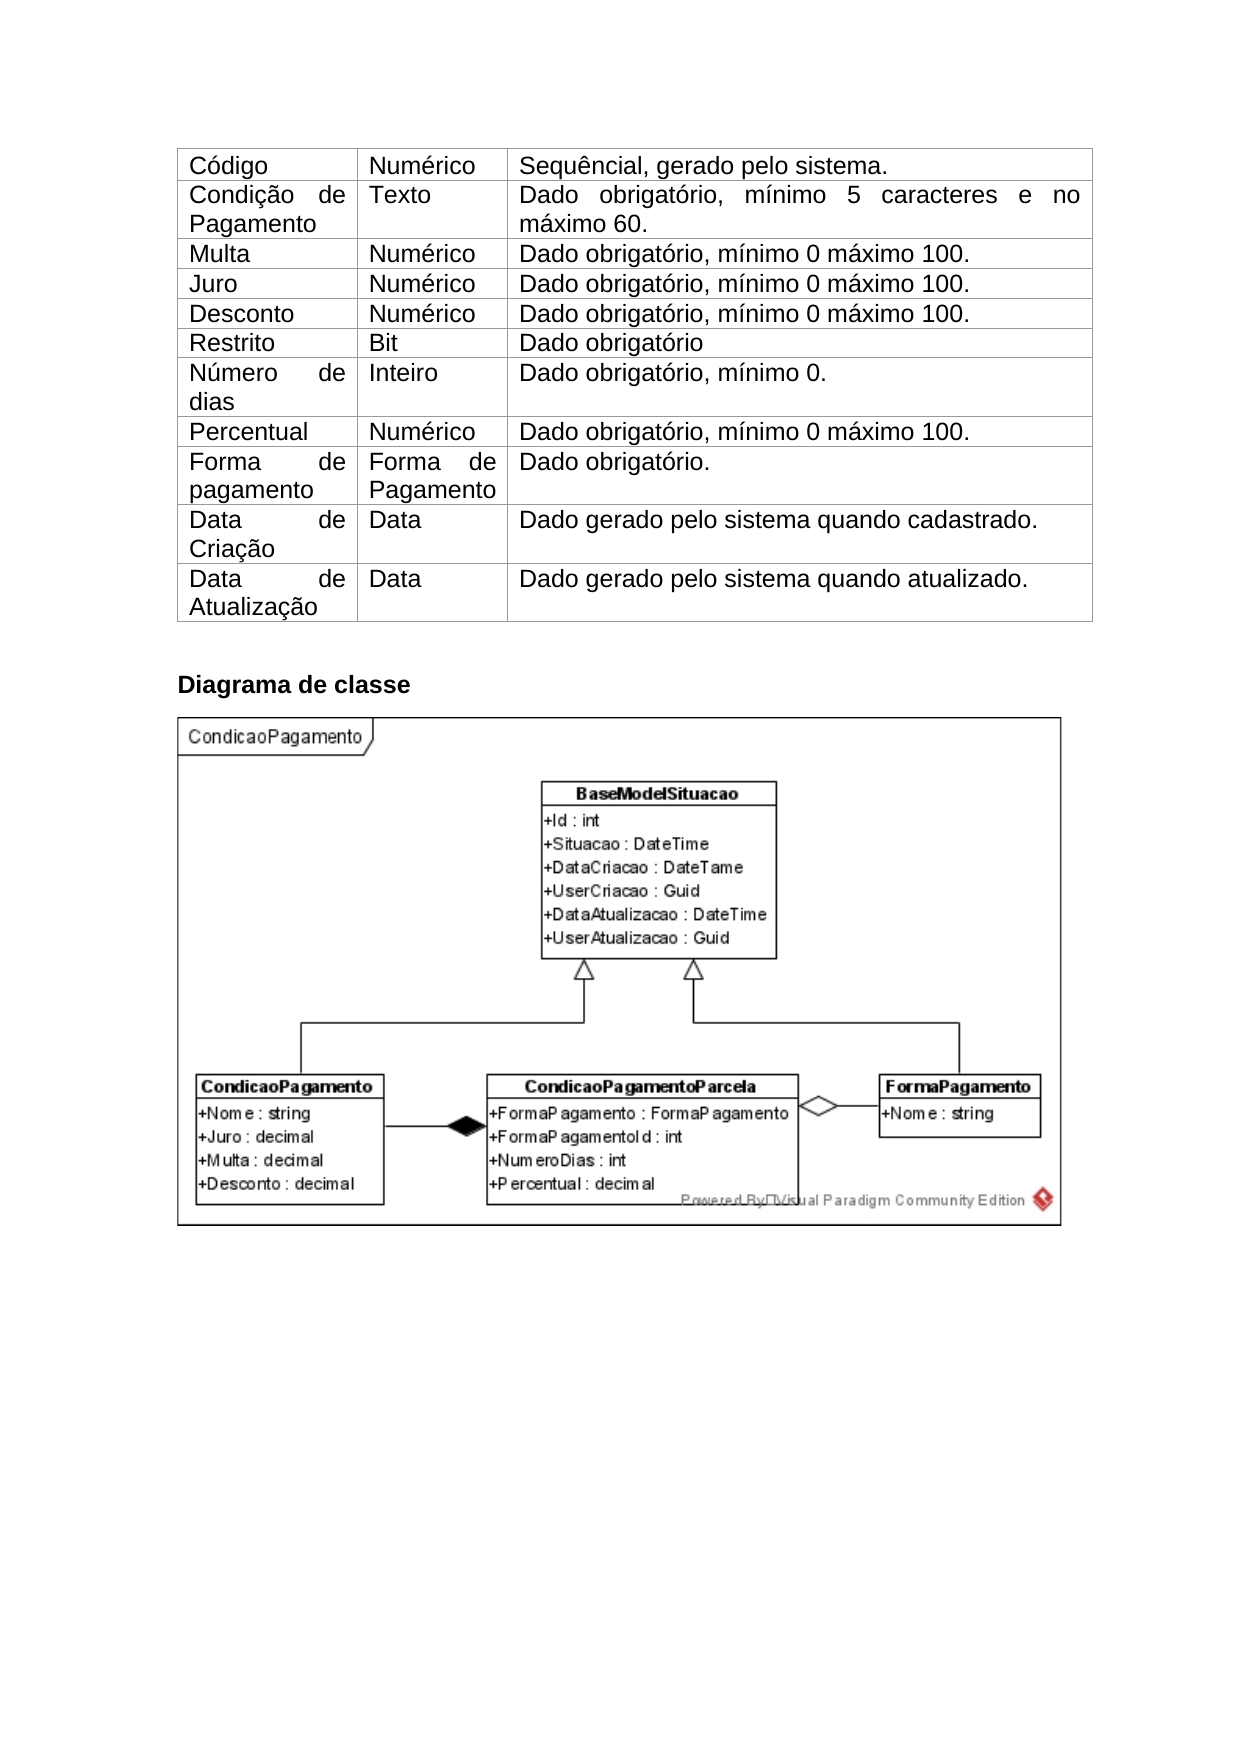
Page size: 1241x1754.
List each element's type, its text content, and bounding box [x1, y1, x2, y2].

table_cell Bit [358, 329, 507, 357]
table_cell Data de Atualização [178, 564, 357, 621]
table_cell Número de dias [178, 358, 357, 416]
table_cell Dado gerado pelo sistema quando cadastrado. [508, 505, 1092, 563]
table_cell Inteiro [358, 358, 507, 416]
table_cell Numérico [358, 417, 507, 446]
table_cell Dado obrigatório. [508, 447, 1092, 504]
table_cell Dado gerado pelo sistema quando atualizado. [508, 564, 1092, 621]
table_cell Data [358, 505, 507, 563]
table_cell Dado obrigatório, mínimo 0. [508, 358, 1092, 416]
table_cell Forma de Pagamento [358, 447, 507, 504]
table_cell Condição de Pagamento [178, 181, 357, 238]
table_cell Restrito [178, 329, 357, 357]
table_cell Numérico [358, 239, 507, 268]
table_cell Percentual [178, 417, 357, 446]
table_cell Sequêncial, gerado pelo sistema. [508, 149, 1092, 179]
table_cell Juro [178, 269, 357, 298]
text Diagrama de classe [177, 670, 1063, 699]
picture [177, 717, 1062, 1226]
table_cell Dado obrigatório, mínimo 0 máximo 100. [508, 239, 1092, 268]
table_cell Numérico [358, 149, 507, 179]
table_cell Desconto [178, 299, 357, 327]
table_cell Multa [178, 239, 357, 268]
table_cell Numérico [358, 299, 507, 327]
table_cell Texto [358, 181, 507, 238]
table_cell Dado obrigatório, mínimo 0 máximo 100. [508, 417, 1092, 446]
table_cell Dado obrigatório, mínimo 0 máximo 100. [508, 299, 1092, 327]
table_cell Data [358, 564, 507, 621]
table_cell Forma de pagamento [178, 447, 357, 504]
table_cell Dado obrigatório [508, 329, 1092, 357]
table_cell Numérico [358, 269, 507, 298]
table_cell Dado obrigatório, mínimo 0 máximo 100. [508, 269, 1092, 298]
table_cell Data de Criação [178, 505, 357, 563]
table_cell Dado obrigatório, mínimo 5 caracteres e no máximo 60. [508, 181, 1092, 238]
table_cell Código [178, 149, 357, 179]
